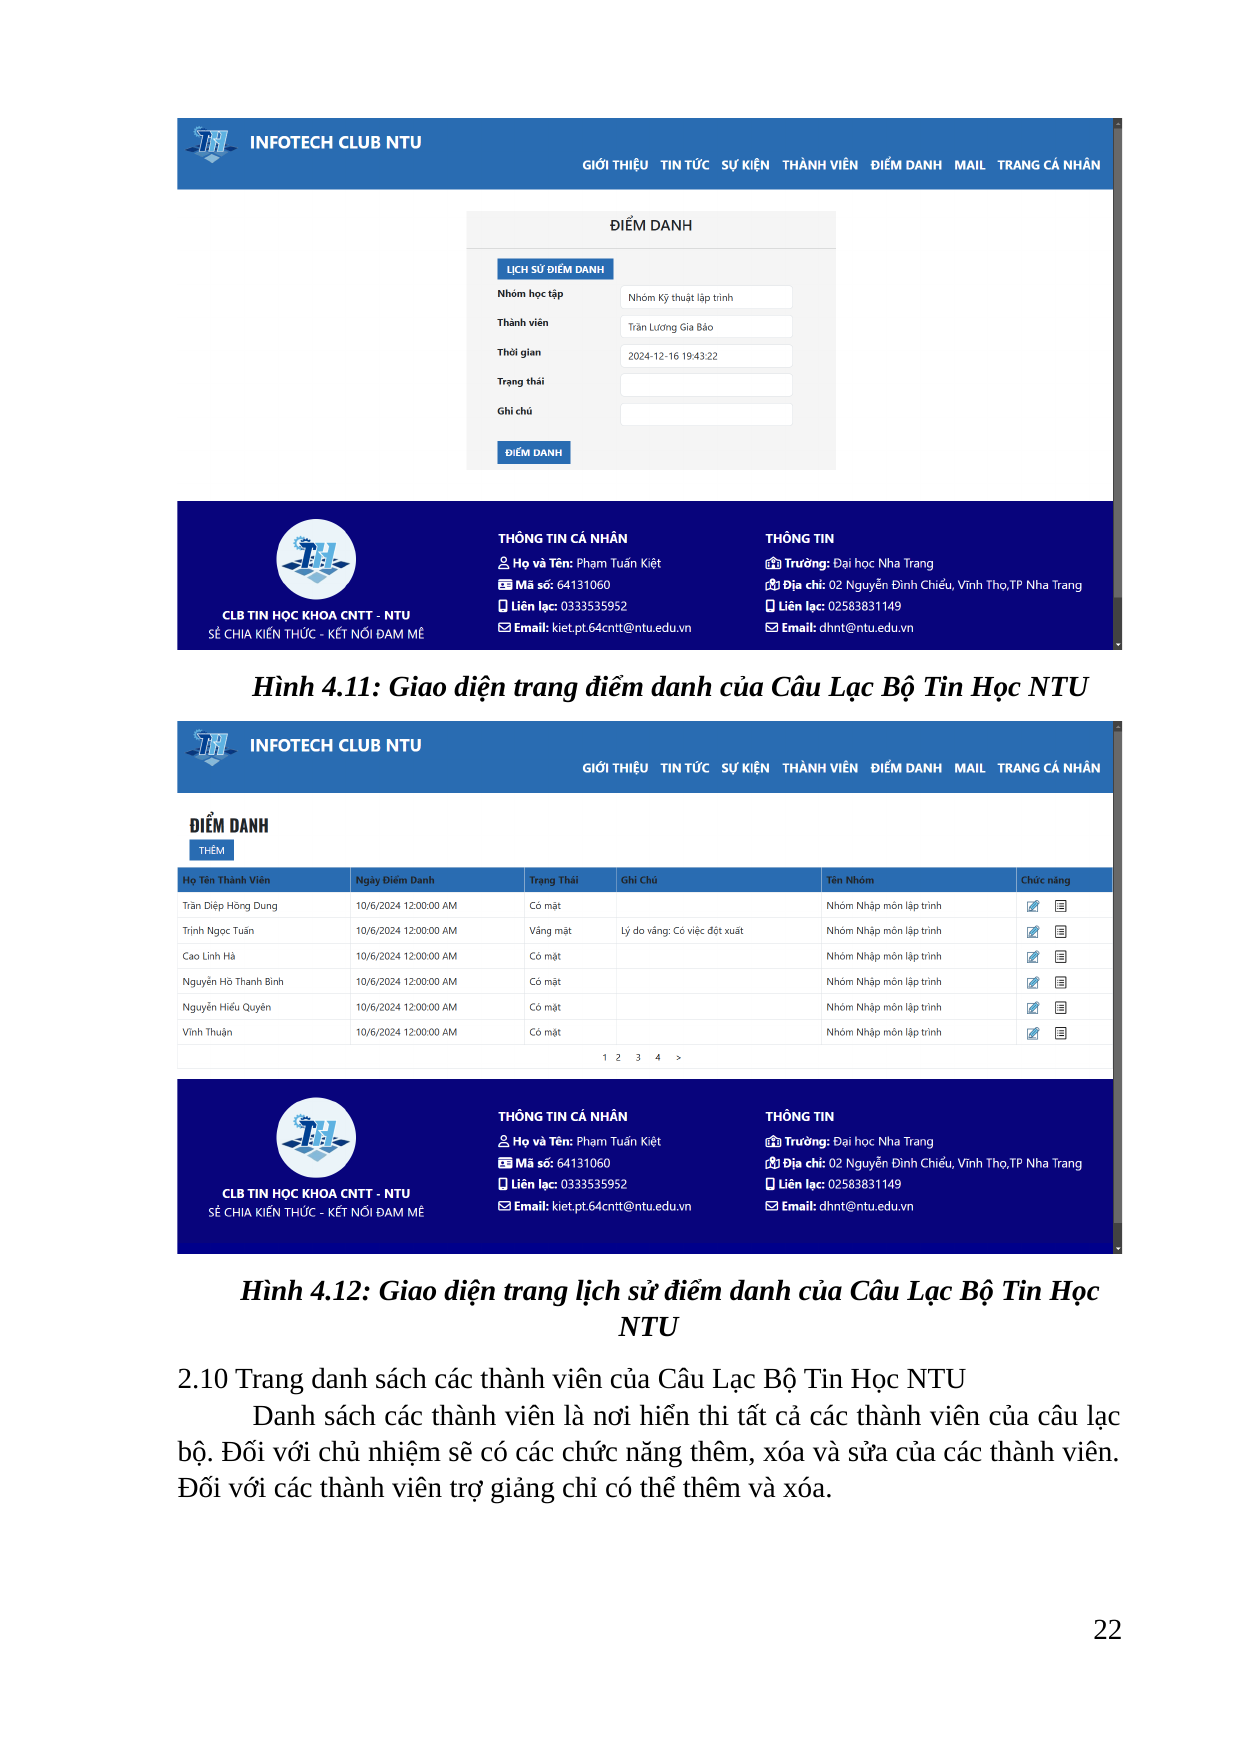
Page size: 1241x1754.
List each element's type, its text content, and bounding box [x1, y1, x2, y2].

subtitle 2.10 Trang danh sách các thành viên của Câu Lạc Bộ Tin Học NTU [177, 1362, 1122, 1395]
text Hình 4.11: Giao diện trang điểm danh của Câu Lạc Bộ Tin Học NTU [177, 669, 1122, 702]
text Danh sách các thành viên là nơi hiển thi tất cả các thành viên của câu lạc bộ. Đối với chủ nhiệm sẽ có các chức năng thêm, xóa và sửa của các thành viên. Đối với các thành viên trợ giảng chỉ có thể thêm và xóa. [177, 1398, 1122, 1503]
picture [177, 118, 1123, 650]
text Hình 4.12: Giao diện trang lịch sử điểm danh của Câu Lạc Bộ Tin Học NTU [177, 1273, 1122, 1342]
picture [177, 721, 1123, 1254]
